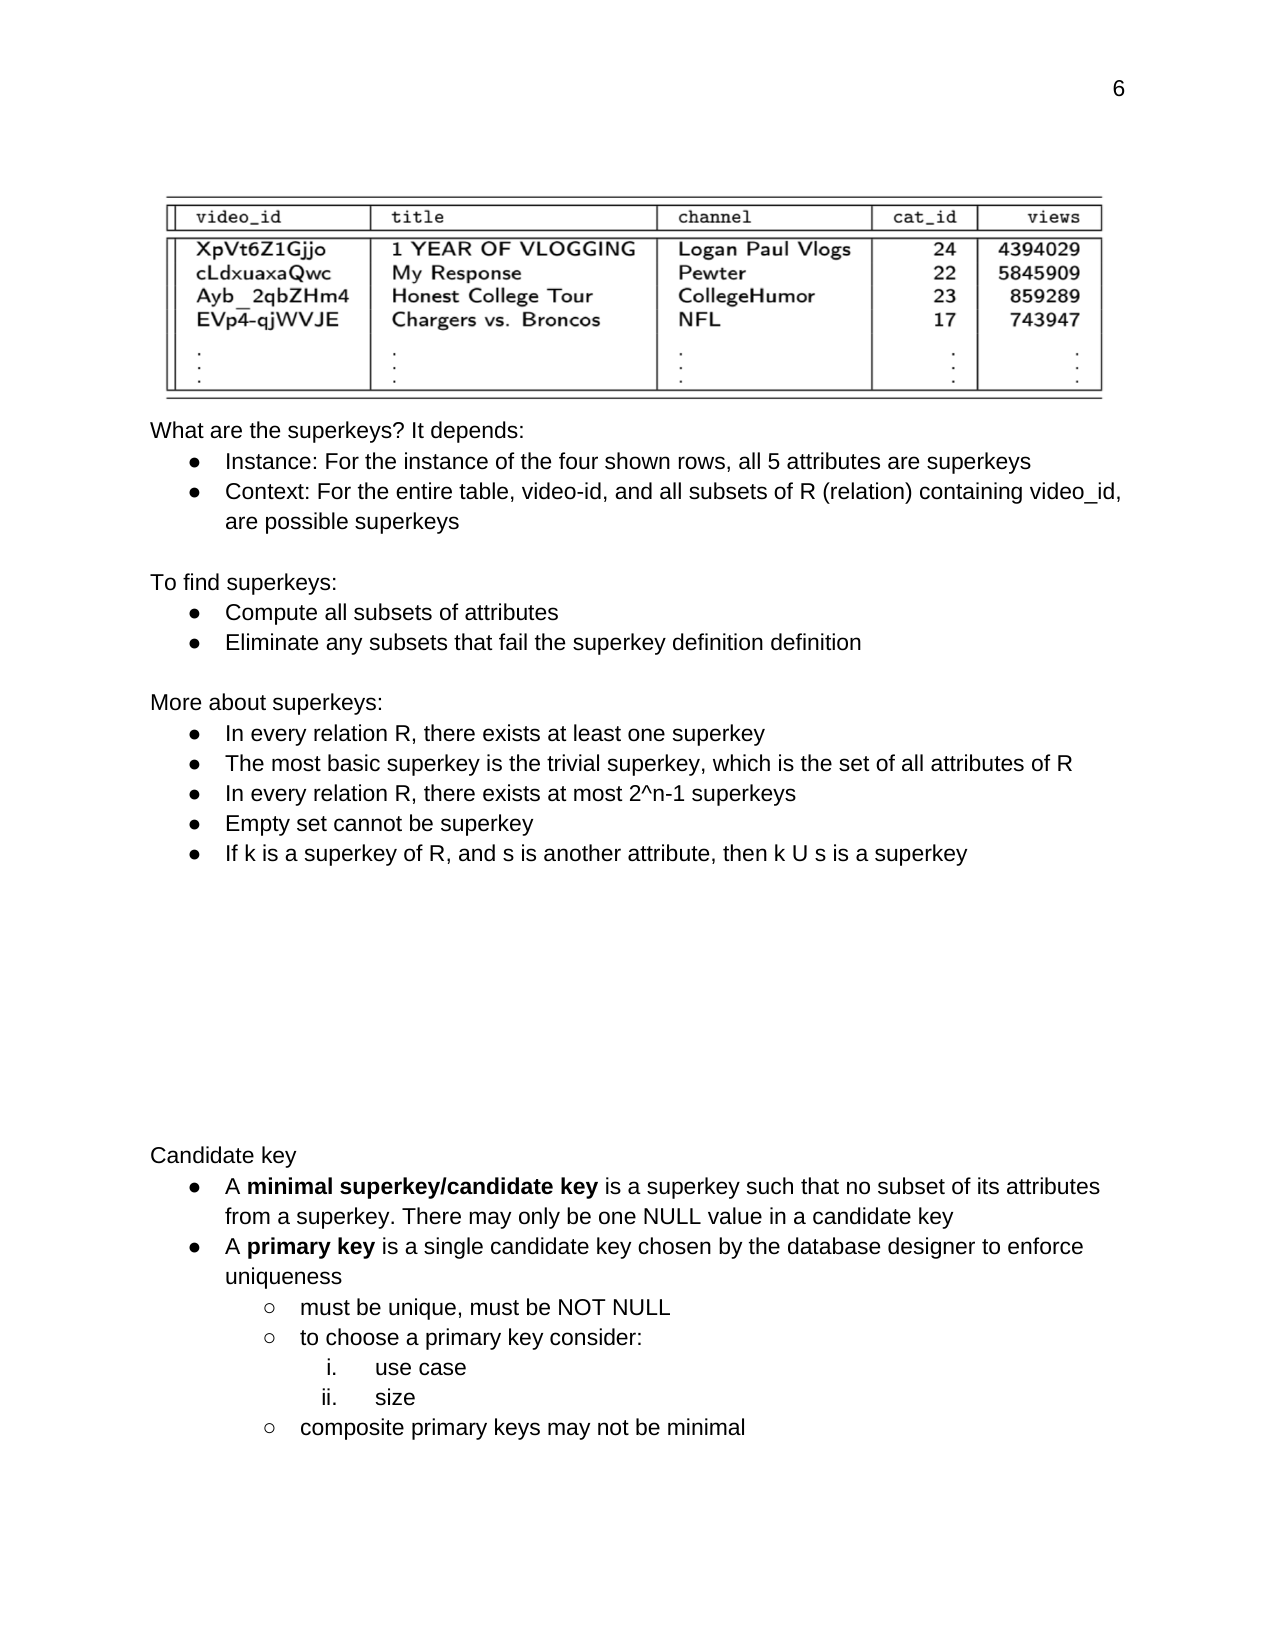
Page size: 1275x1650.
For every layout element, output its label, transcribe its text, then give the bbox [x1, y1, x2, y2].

picture [150, 180, 1125, 414]
list In every relation R, there exists at least one superkey [187, 719, 1125, 746]
list A minimal superkey/candidate key is a superkey such that no subset of its attributes from a superkey. There may only be one NULL value in a candidate key [187, 1173, 1125, 1229]
list Context: For the entire table, video-id, and all subsets of R (relation) containing video_id, are possible superkeys [187, 478, 1125, 534]
list In every relation R, there exists at most 2^n-1 superkeys [187, 780, 1125, 806]
list Empty set cannot be superkey [187, 810, 1125, 836]
list must be unique, must be NOT NULL [262, 1293, 1125, 1320]
list The most basic superkey is the trivial superkey, which is the set of all attributes of R [187, 750, 1125, 776]
list to choose a primary key consider: [262, 1324, 1125, 1350]
list use case [337, 1354, 1125, 1380]
list A primary key is a single candidate key chosen by the database designer to enforce uniqueness [187, 1233, 1125, 1289]
text To find superkeys: [150, 568, 1125, 595]
list size [337, 1384, 1125, 1410]
text What are the superkeys? It depends: [150, 417, 1125, 444]
list Compute all subsets of attributes [187, 599, 1125, 625]
list Eliminate any subsets that fail the superkey definition definition [187, 629, 1125, 655]
list If k is a superkey of R, and s is another attribute, then k U s is a superkey [187, 840, 1125, 867]
text More about superkeys: [150, 689, 1125, 716]
list Instance: For the instance of the four shown rows, all 5 attributes are superkeys [187, 448, 1125, 474]
list composite primary keys may not be minimal [262, 1414, 1125, 1441]
text Candidate key [150, 1142, 1125, 1169]
